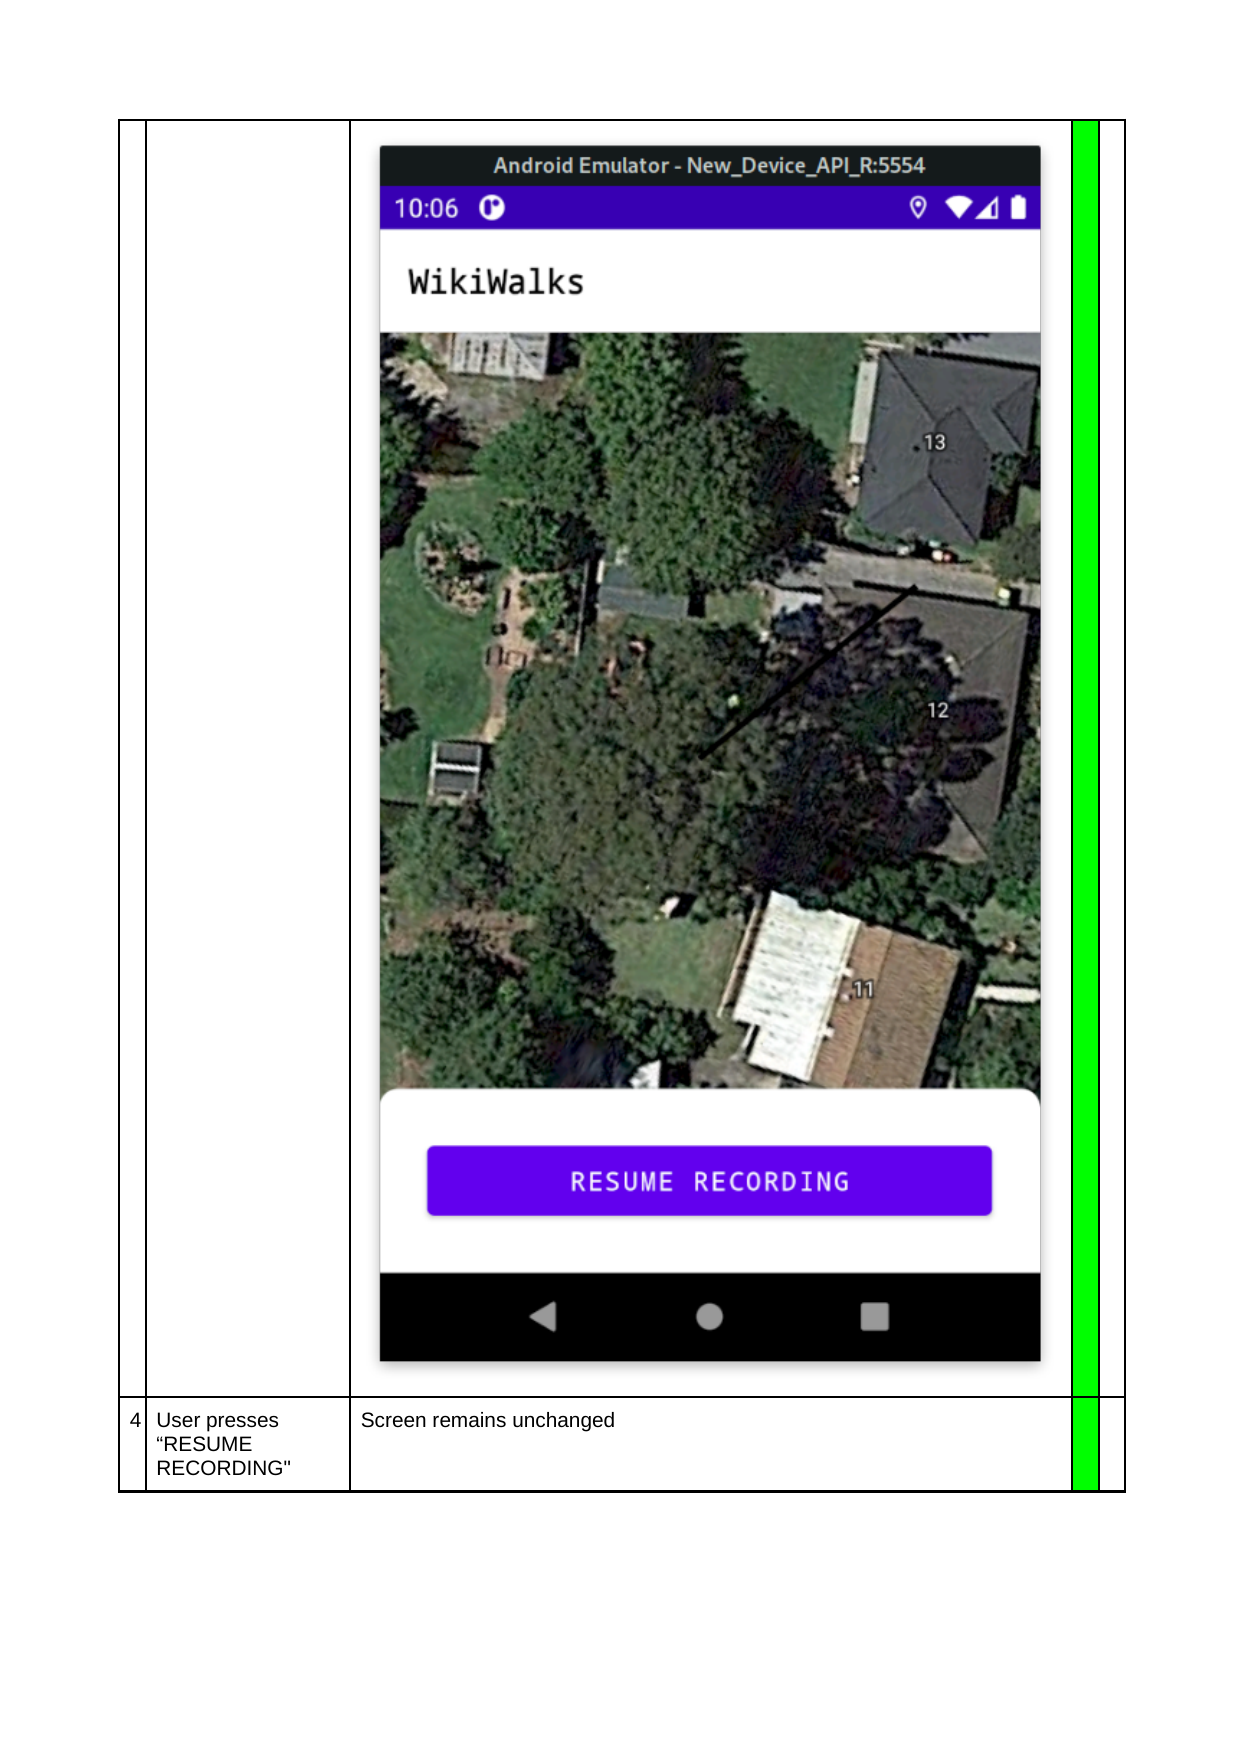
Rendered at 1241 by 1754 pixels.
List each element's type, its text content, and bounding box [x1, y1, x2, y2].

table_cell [351, 1398, 1071, 1490]
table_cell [147, 121, 349, 1396]
table_cell 4 [120, 1398, 145, 1490]
table_cell 3 [120, 121, 145, 1396]
table_cell [1100, 121, 1124, 1396]
table_cell [1100, 1398, 1124, 1490]
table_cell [351, 121, 1071, 1396]
table_cell [1073, 1398, 1098, 1490]
table_cell [1073, 121, 1098, 1396]
picture [360, 131, 1061, 1386]
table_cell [147, 1398, 349, 1490]
